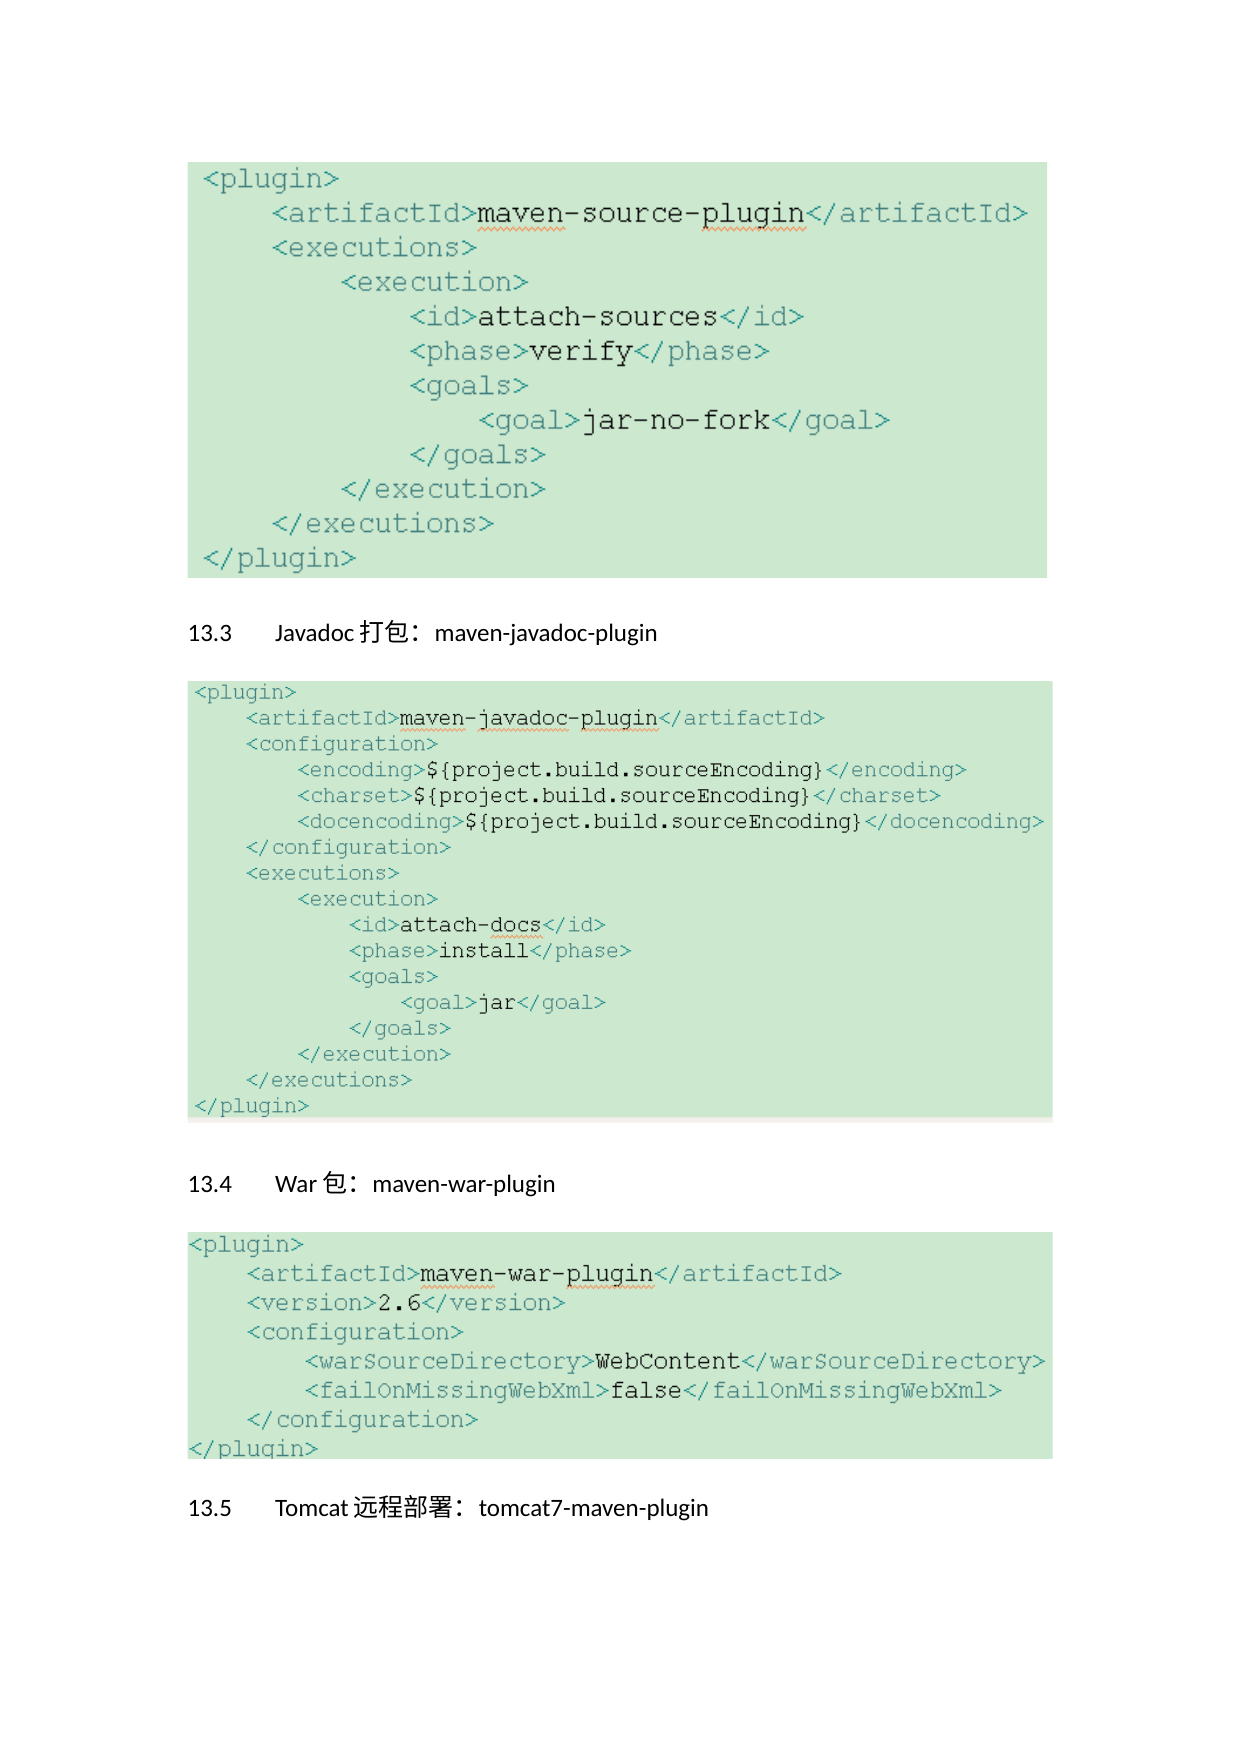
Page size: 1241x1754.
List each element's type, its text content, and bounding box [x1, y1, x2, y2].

picture [187, 681, 1053, 1123]
list Javadoc打包：maven-javadoc-plugin [187, 598, 1053, 663]
picture [187, 1232, 1053, 1459]
picture [187, 162, 1048, 578]
list War包：maven-war-plugin [187, 1149, 1053, 1214]
list Tomcat远程部署：tomcat7-maven-plugin [187, 1473, 1053, 1538]
